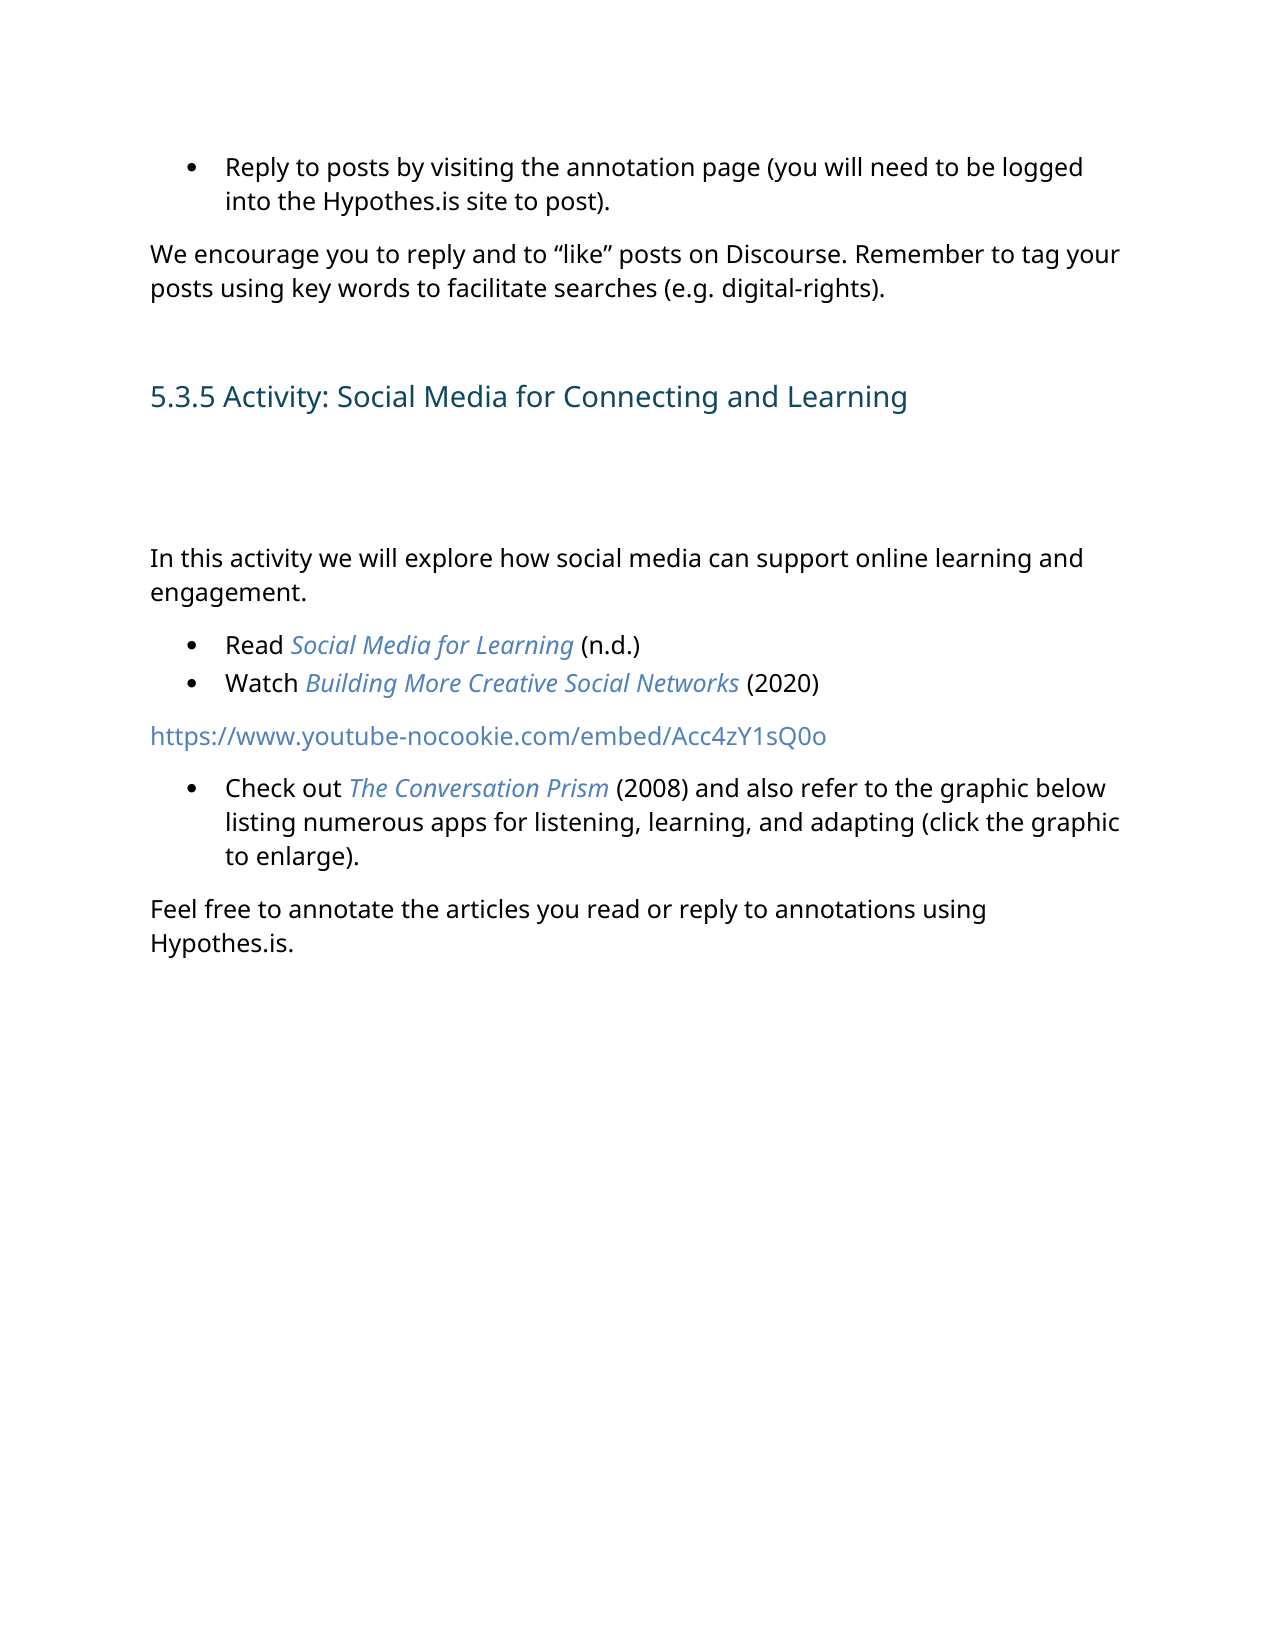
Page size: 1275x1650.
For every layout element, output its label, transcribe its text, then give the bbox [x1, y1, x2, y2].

list Watch Building More Creative Social Networks (2020) [187, 665, 1125, 699]
subtitle 5.3.5 Activity: Social Media for Connecting and Learning [150, 377, 1125, 416]
list Read Social Media for Learning (n.d.) [187, 627, 1125, 662]
text In this activity we will explore how social media can support online learning and engagement. [150, 541, 1125, 609]
text https://www.youtube-nocookie.com/embed/Acc4zY1sQ0o [150, 718, 1125, 752]
list Reply to posts by visiting the annotation page (you will need to be logged into the Hypothes.is site to post). [187, 150, 1125, 218]
text Feel free to annotate the articles you read or reply to annotations using Hypothes.is. [150, 892, 1125, 960]
text We encourage you to reply and to “like” posts on Discourse. Remember to tag your posts using key words to facilitate searches (e.g. digital-rights). [150, 237, 1125, 305]
list Check out The Conversation Prism (2008) and also refer to the graphic below listing numerous apps for listening, learning, and adapting (click the graphic to enlarge). [187, 771, 1125, 873]
